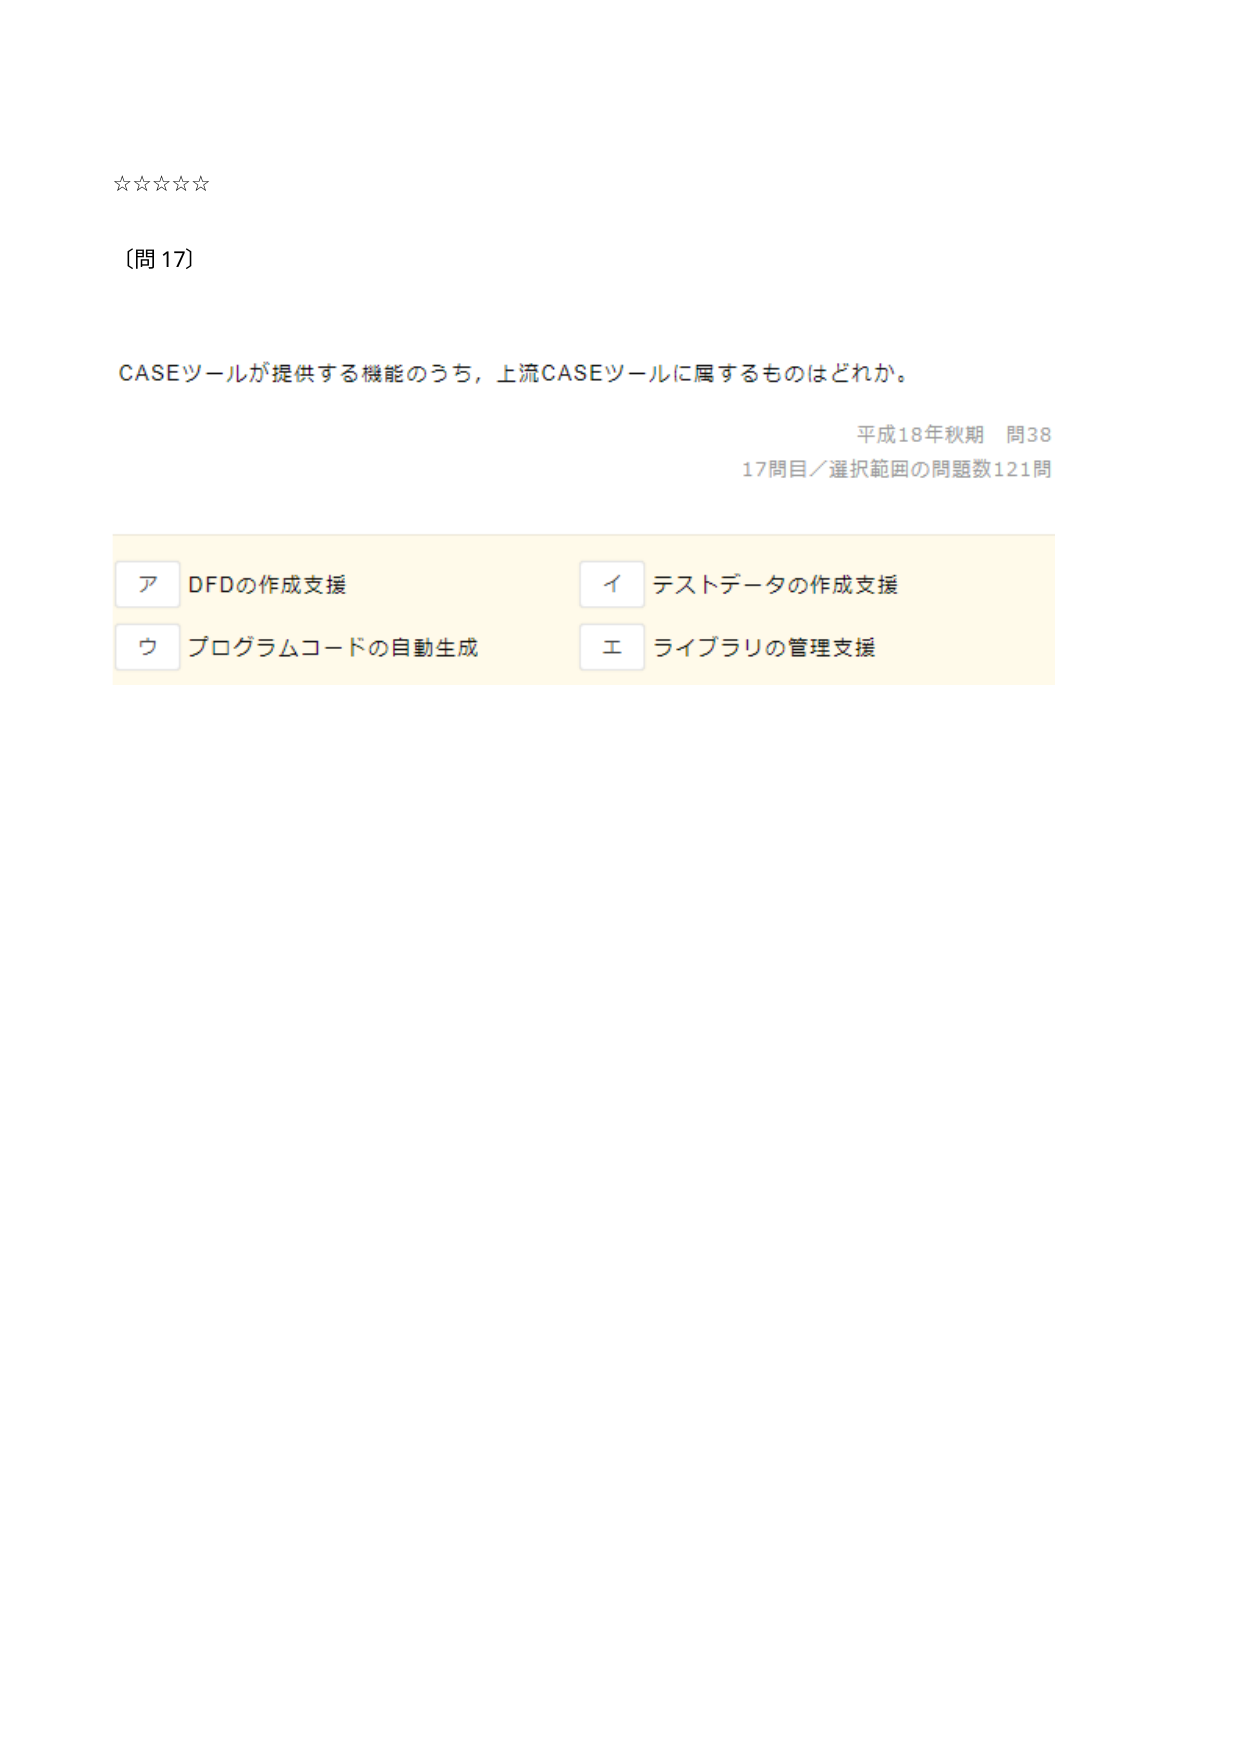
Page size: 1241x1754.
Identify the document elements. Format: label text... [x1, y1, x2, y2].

text ☆☆☆☆☆ [112, 164, 1128, 202]
picture [112, 352, 1055, 685]
text 〔問17〕 [112, 239, 1128, 277]
